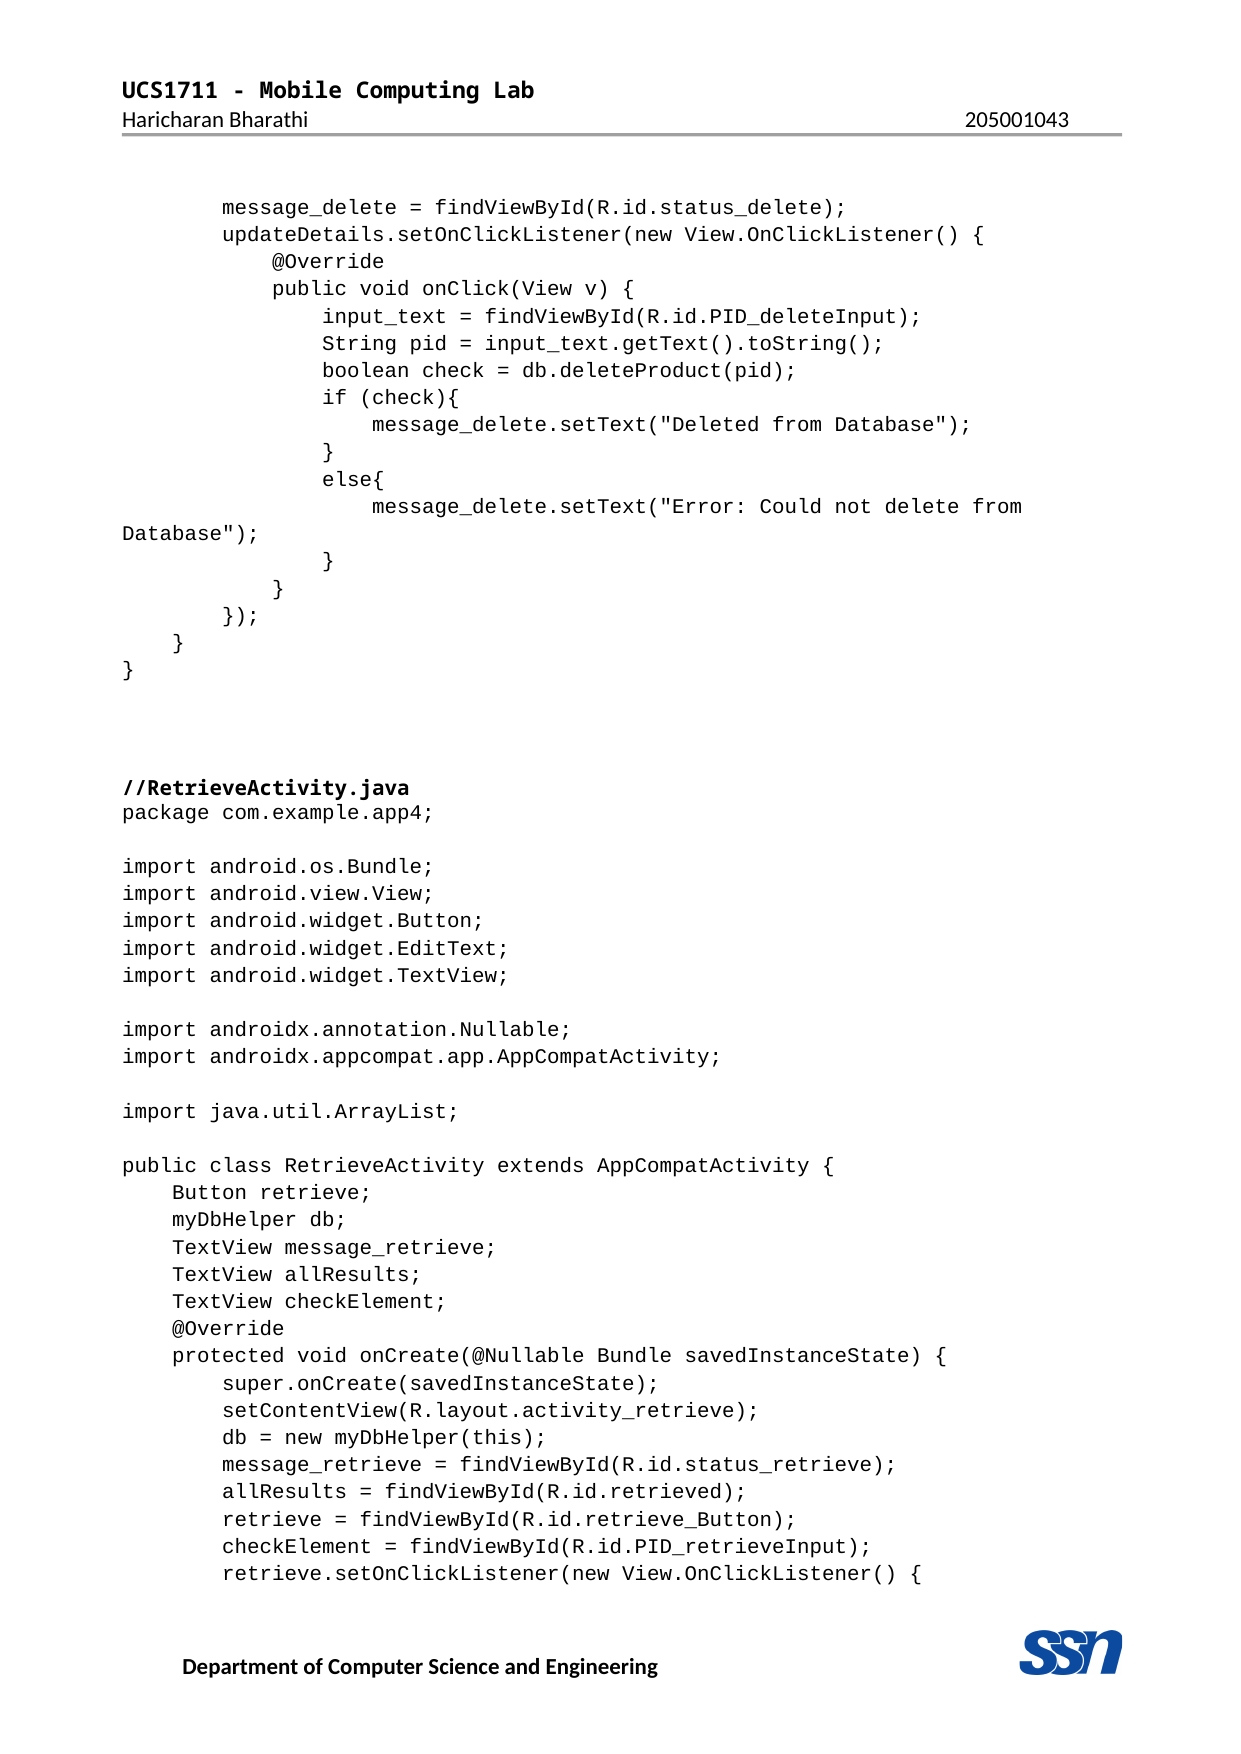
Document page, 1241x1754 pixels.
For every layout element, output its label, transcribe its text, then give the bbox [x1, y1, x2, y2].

text db = new myDbHelper(this); [122, 1427, 1122, 1451]
text } [122, 632, 1122, 656]
text retrieve = findViewById(R.id.retrieve_Button); [122, 1508, 1122, 1532]
text } [122, 659, 1122, 683]
text else{ [122, 469, 1122, 492]
picture [1019, 1630, 1123, 1675]
text } [122, 442, 1122, 465]
text Button retrieve; [122, 1182, 1122, 1206]
text TextView checkElement; [122, 1291, 1122, 1315]
text import android.widget.Button; [122, 910, 1122, 934]
text package com.example.app4; [122, 802, 1122, 825]
text @Override [122, 1318, 1122, 1342]
text import androidx.annotation.Nullable; [122, 1019, 1122, 1043]
text } [122, 550, 1122, 574]
text } [122, 577, 1122, 601]
text protected void onCreate(@Nullable Bundle savedInstanceState) { [122, 1345, 1122, 1369]
text if (check){ [122, 387, 1122, 411]
text input_text = findViewById(R.id.PID_deleteInput); [122, 306, 1122, 329]
text import java.util.ArrayList; [122, 1101, 1122, 1124]
text @Override [122, 251, 1122, 275]
text super.onCreate(savedInstanceState); [122, 1373, 1122, 1396]
text message_delete = findViewById(R.id.status_delete); [122, 197, 1122, 221]
text TextView message_retrieve; [122, 1237, 1122, 1260]
text allResults = findViewById(R.id.retrieved); [122, 1481, 1122, 1505]
text boolean check = db.deleteProduct(pid); [122, 360, 1122, 384]
text public class RetrieveActivity extends AppCompatActivity { [122, 1155, 1122, 1179]
text TextView allResults; [122, 1264, 1122, 1287]
text import android.widget.EditText; [122, 938, 1122, 961]
text //RetrieveActivity.java [122, 773, 1122, 802]
text updateDetails.setOnClickListener(new View.OnClickListener() { [122, 224, 1122, 248]
text checkElement = findViewById(R.id.PID_retrieveInput); [122, 1536, 1122, 1559]
text public void onClick(View v) { [122, 278, 1122, 302]
text myDbHelper db; [122, 1209, 1122, 1233]
text setContentView(R.layout.activity_retrieve); [122, 1400, 1122, 1423]
text }); [122, 605, 1122, 628]
text import android.os.Bundle; [122, 856, 1122, 880]
text retrieve.setOnClickListener(new View.OnClickListener() { [122, 1563, 1122, 1587]
text message_delete.setText("Deleted from Database"); [122, 414, 1122, 438]
text import androidx.appcompat.app.AppCompatActivity; [122, 1046, 1122, 1070]
text message_retrieve = findViewById(R.id.status_retrieve); [122, 1454, 1122, 1478]
text import android.view.View; [122, 883, 1122, 907]
text import android.widget.TextView; [122, 965, 1122, 988]
text message_delete.setText("Error: Could not delete from Database"); [122, 496, 1122, 547]
text String pid = input_text.getText().toString(); [122, 333, 1122, 356]
